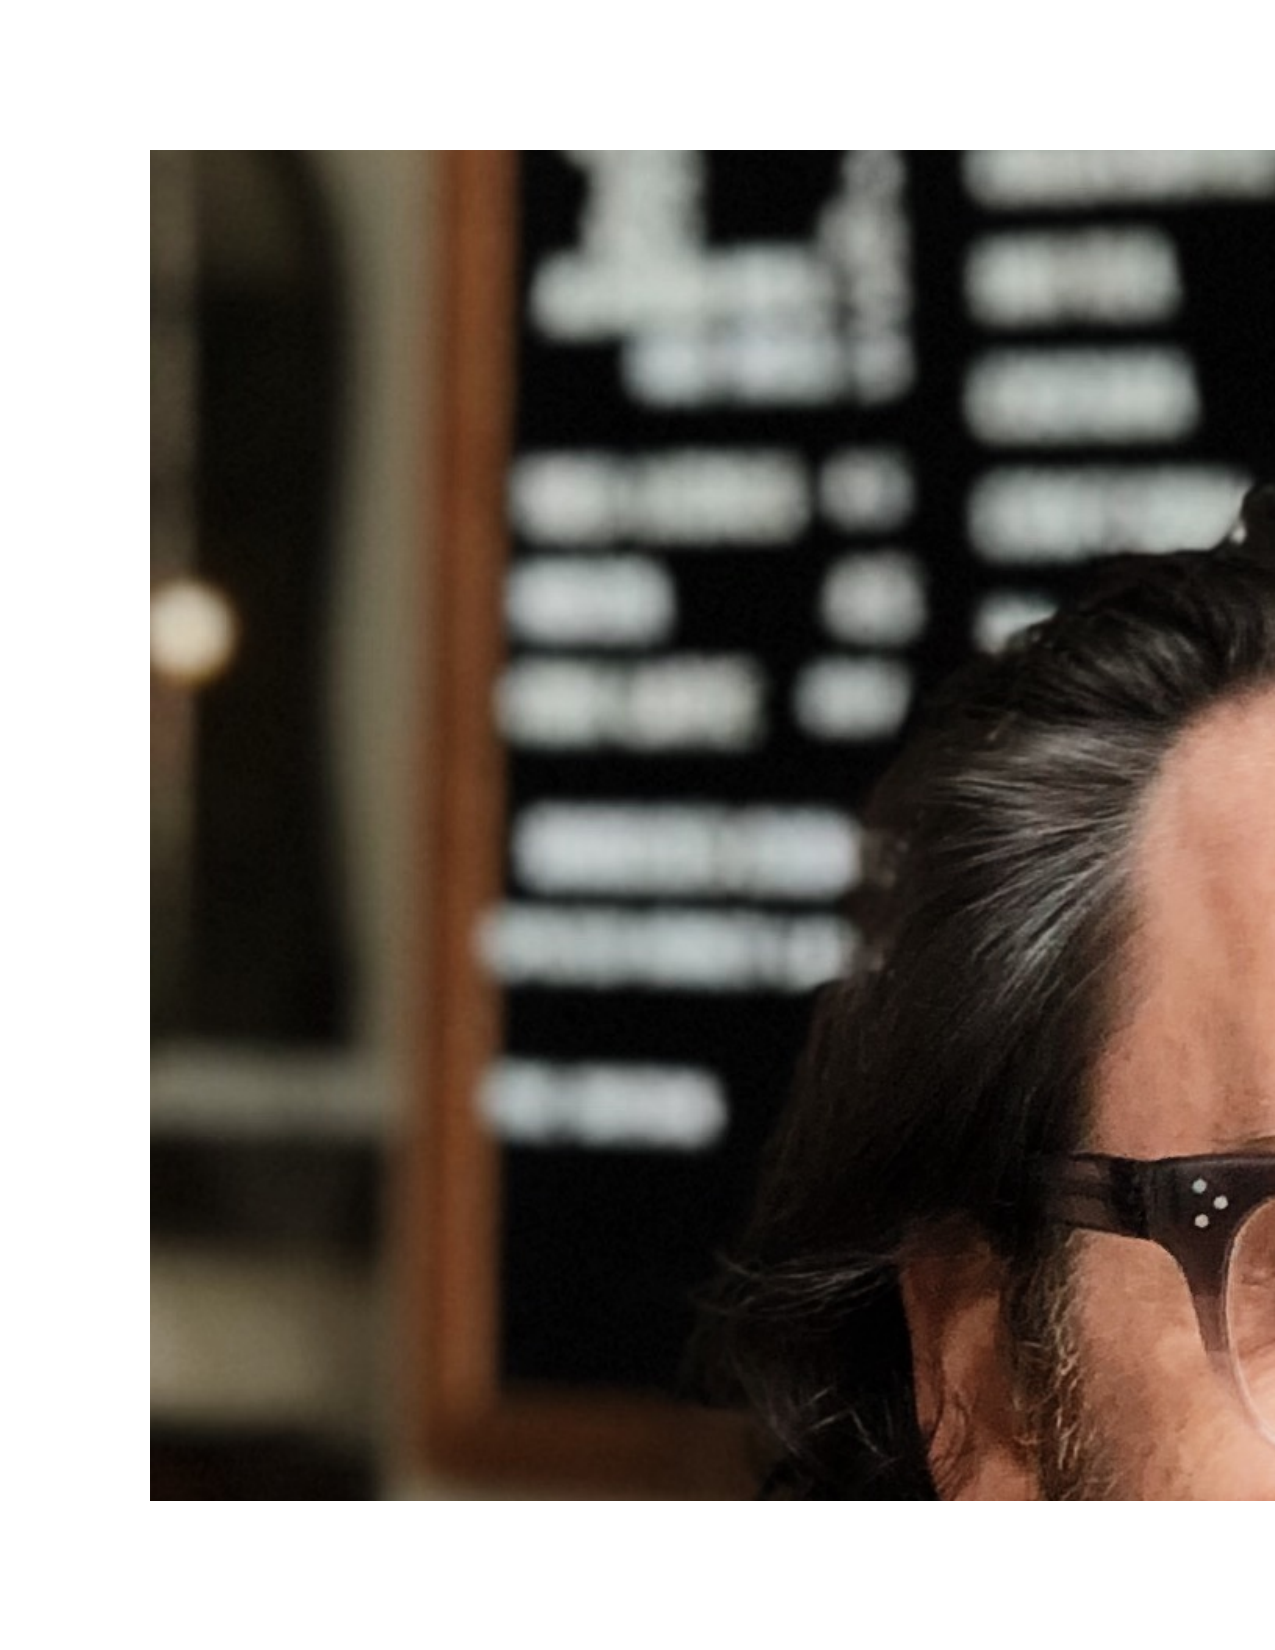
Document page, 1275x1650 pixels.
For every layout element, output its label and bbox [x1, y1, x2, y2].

picture [150, 150, 1275, 1501]
